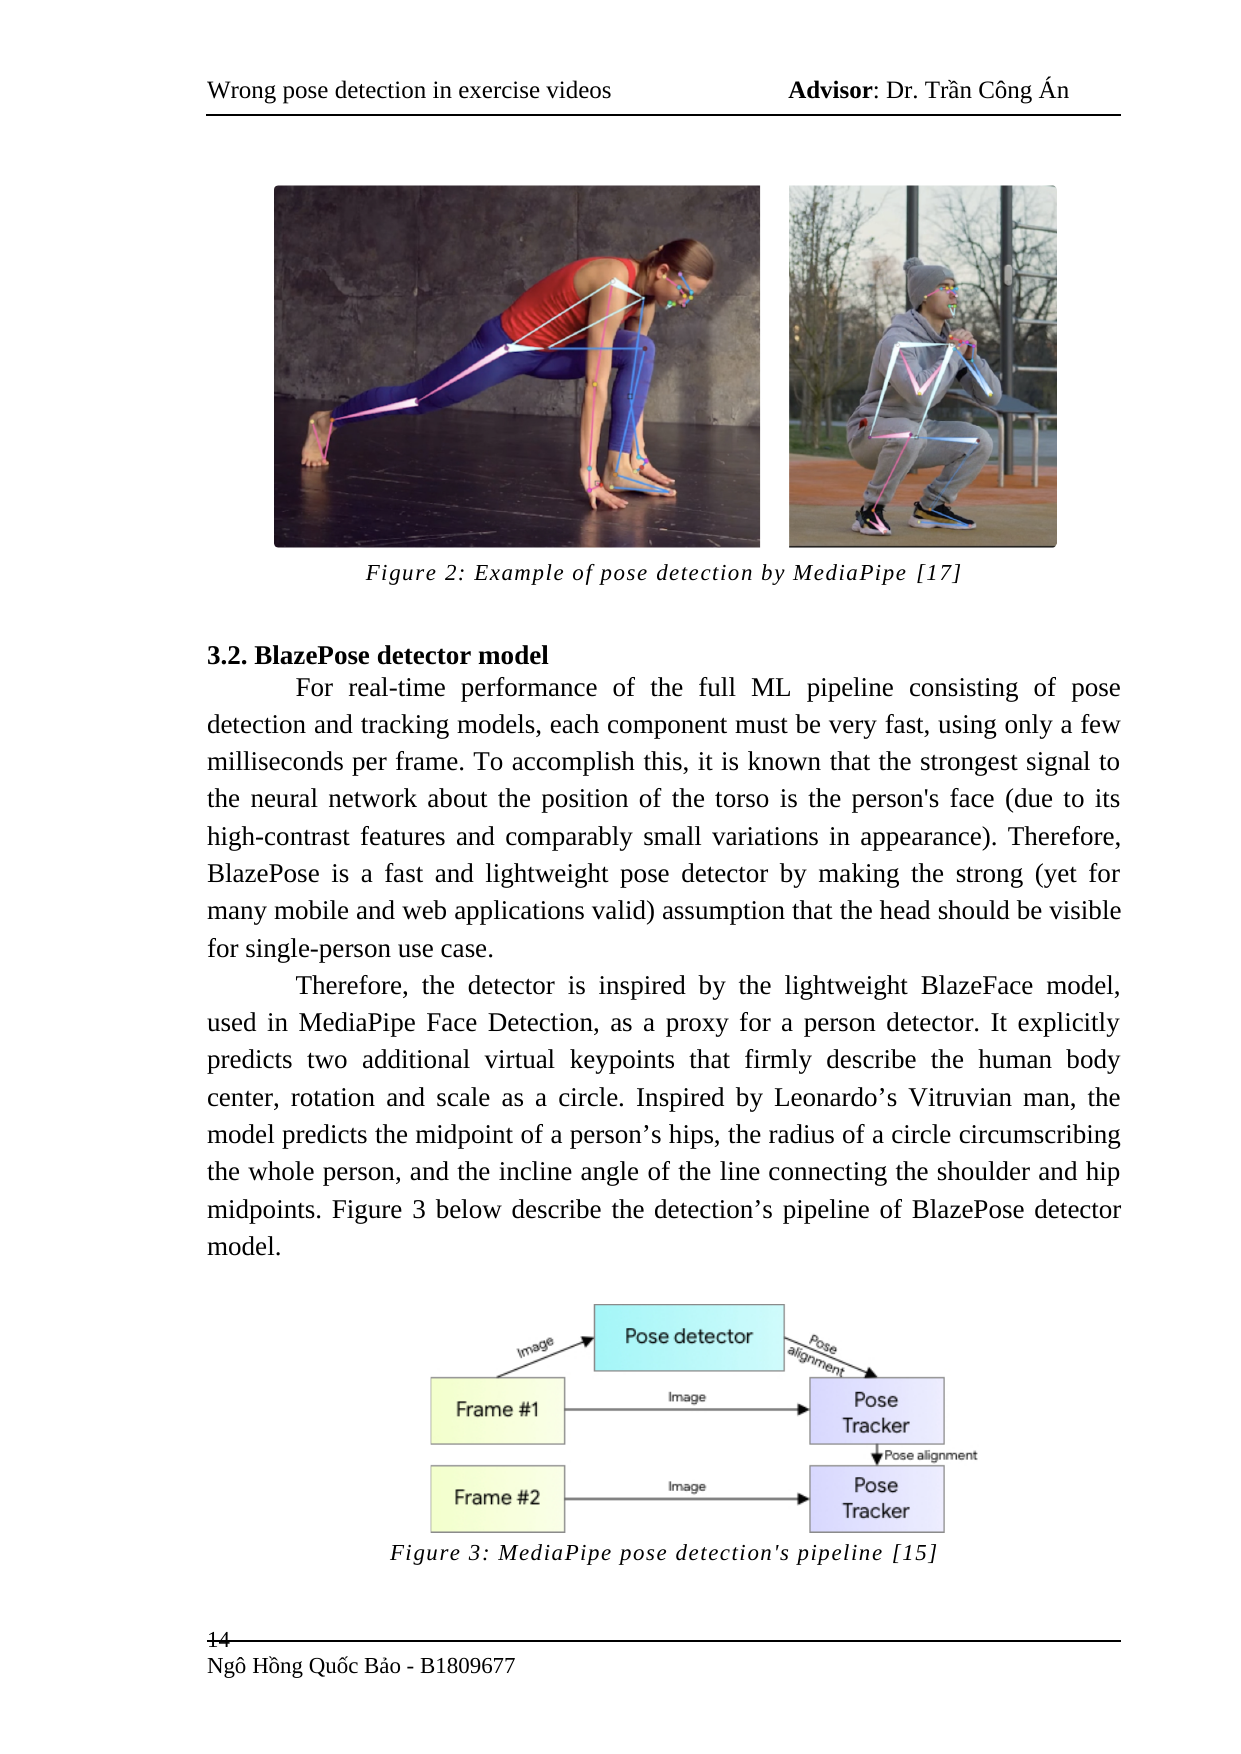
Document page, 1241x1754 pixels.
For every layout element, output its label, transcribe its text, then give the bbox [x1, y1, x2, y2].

picture [430, 1304, 987, 1533]
text Therefore, the detector is inspired by the lightweight BlazeFace model, used in MediaPipe Face Detection, as a proxy for a person detector. It explicitly predicts two additional virtual keypoints that firmly describe the human body center, rotation and scale as a circle. Inspired by Leonardo’s Vitruvian man, the model predicts the midpoint of a person’s hips, the radius of a circle circumscribing the whole person, and the incline angle of the line connecting the shoulder and hip midpoints. Figure 3 below describe the detection’s pipeline of BlazePose detector model. [207, 969, 1122, 1261]
text 3.2. BlazePose detector model [207, 639, 1122, 671]
text For real-time performance of the full ML pipeline consisting of pose detection and tracking models, each component must be very fast, using only a few milliseconds per frame. To accomplish this, it is known that the strongest signal to the neural network about the position of the torso is the person's face (due to its high-contrast features and comparably small variations in appearance). Therefore, BlazePose is a fast and lightweight pose detector by making the strong (yet for many mobile and web applications valid) assumption that the head should be visible for single-person use case. [207, 671, 1122, 963]
picture [265, 177, 1064, 553]
